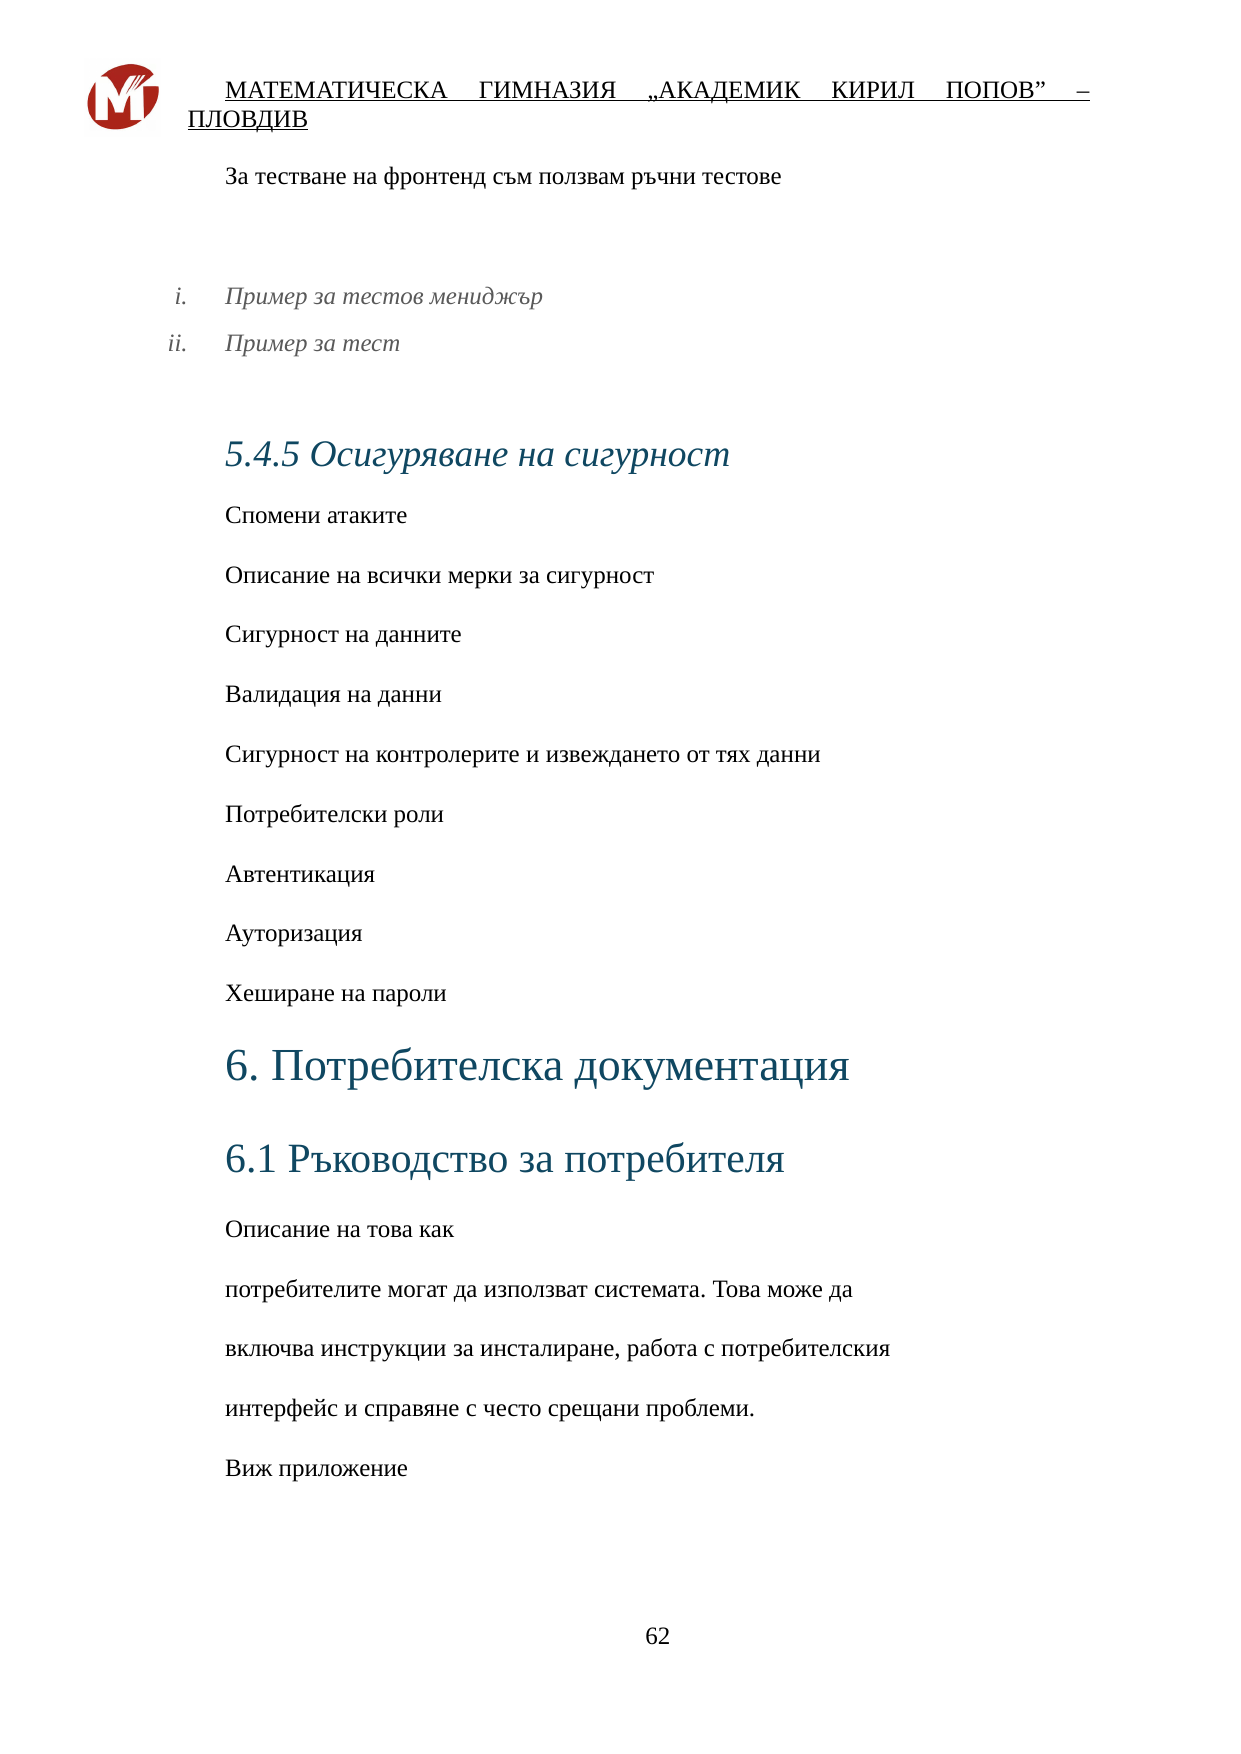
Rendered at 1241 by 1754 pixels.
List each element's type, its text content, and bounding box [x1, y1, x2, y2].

text интерфейс и справяне с често срещани проблеми. [187, 1393, 1090, 1422]
subtitle 6.1 Ръководство за потребителя [187, 1134, 1090, 1182]
subtitle 6. Потребителска документация [187, 1038, 1090, 1091]
text Валидация на данни [187, 679, 1090, 708]
picture [83, 58, 162, 137]
text Описание на всички мерки за сигурност [187, 560, 1090, 588]
text Автентикация [187, 859, 1090, 887]
text Ауторизация [187, 918, 1090, 947]
subtitle Пример за тестов мениджър [187, 281, 1090, 309]
subtitle Пример за тест [187, 328, 1090, 357]
text Виж приложение [187, 1453, 1090, 1482]
text Потребителски роли [187, 799, 1090, 828]
subtitle 5.4.5 Осигуряване на сигурност [187, 431, 1090, 474]
text За тестване на фронтенд съм ползвам ръчни тестове [187, 161, 1090, 190]
text Хеширане на пароли [187, 978, 1090, 1007]
text Сигурност на контролерите и извеждането от тях данни [187, 739, 1090, 768]
text потребителите могат да използват системата. Това може да [187, 1274, 1090, 1302]
text Спомени атаките [187, 500, 1090, 529]
text включва инструкции за инсталиране, работа с потребителския [187, 1333, 1090, 1362]
text Описание на това как [187, 1214, 1090, 1243]
text Сигурност на данните [187, 619, 1090, 648]
